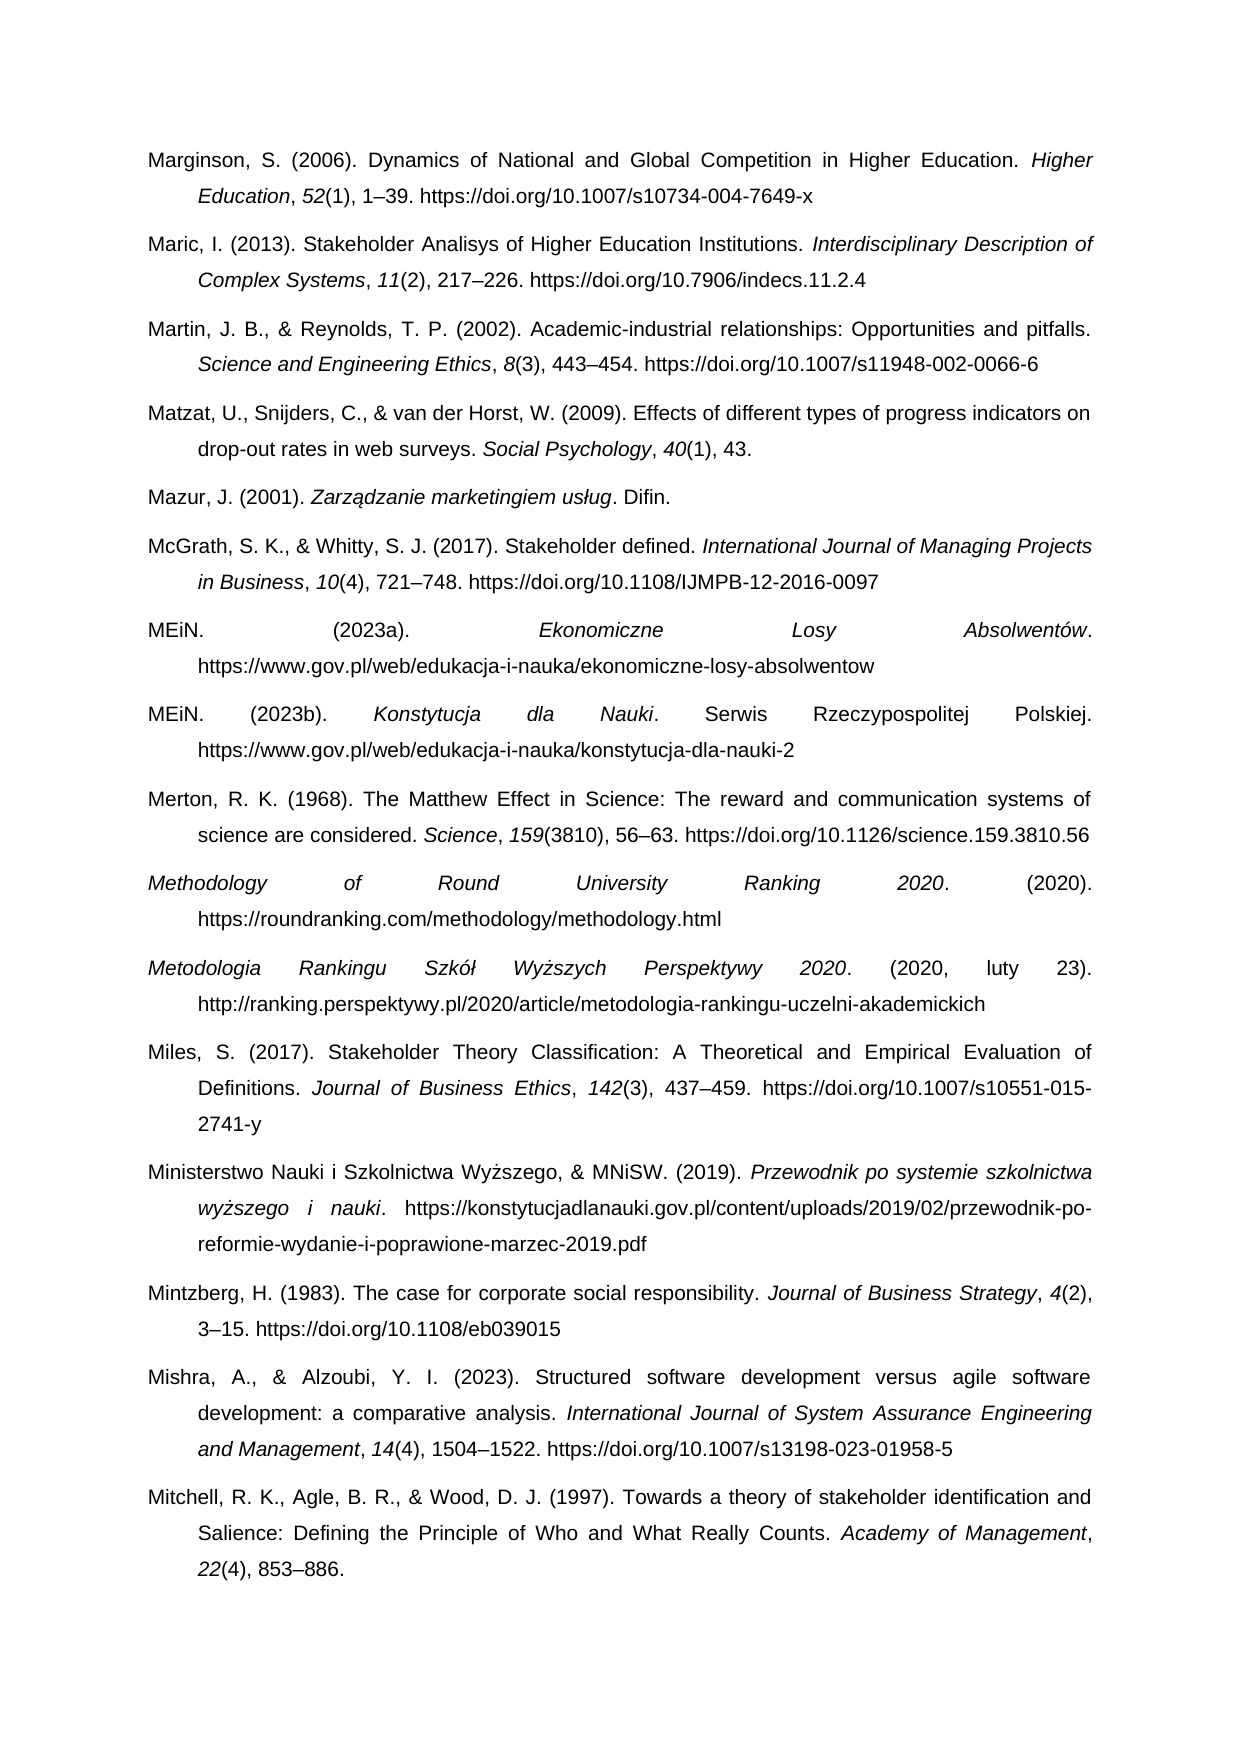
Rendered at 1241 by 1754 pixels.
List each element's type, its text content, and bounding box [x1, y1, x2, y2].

text MEiN. (2023a). Ekonomiczne Losy Absolwentów. https://www.gov.pl/web/edukacja-i-nauka/ekonomiczne-losy-absolwentow [148, 618, 1093, 678]
text McGrath, S. K., & Whitty, S. J. (2017). Stakeholder defined. International Journal of Managing Projects in Business, 10(4), 721–748. https://doi.org/10.1108/IJMPB-12-2016-0097 [148, 533, 1093, 593]
text Mishra, A., & Alzoubi, Y. I. (2023). Structured software development versus agile software development: a comparative analysis. International Journal of System Assurance Engineering and Management, 14(4), 1504–1522. https://doi.org/10.1007/s13198-023-01958-5 [148, 1365, 1093, 1461]
text Mintzberg, H. (1983). The case for corporate social responsibility. Journal of Business Strategy, 4(2), 3–15. https://doi.org/10.1108/eb039015 [148, 1280, 1093, 1340]
text Mitchell, R. K., Agle, B. R., & Wood, D. J. (1997). Towards a theory of stakeholder identification and Salience: Defining the Principle of Who and What Really Counts. Academy of Management, 22(4), 853–886. [148, 1485, 1093, 1581]
text Matzat, U., Snijders, C., & van der Horst, W. (2009). Effects of different types of progress indicators on drop-out rates in web surveys. Social Psychology, 40(1), 43. [148, 401, 1093, 461]
text Miles, S. (2017). Stakeholder Theory Classification: A Theoretical and Empirical Evaluation of Definitions. Journal of Business Ethics, 142(3), 437–459. https://doi.org/10.1007/s10551-015-2741-y [148, 1040, 1093, 1136]
text Marginson, S. (2006). Dynamics of National and Global Competition in Higher Education. Higher Education, 52(1), 1–39. https://doi.org/10.1007/s10734-004-7649-x [148, 148, 1093, 207]
text Mazur, J. (2001). Zarządzanie marketingiem usług. Difin. [148, 485, 1093, 509]
text Methodology of Round University Ranking 2020. (2020). https://roundranking.com/methodology/methodology.html [148, 871, 1093, 931]
text Metodologia Rankingu Szkół Wyższych Perspektywy 2020. (2020, luty 23). http://ranking.perspektywy.pl/2020/article/metodologia-rankingu-uczelni-akademickich [148, 955, 1093, 1015]
text Maric, I. (2013). Stakeholder Analisys of Higher Education Institutions. Interdisciplinary Description of Complex Systems, 11(2), 217–226. https://doi.org/10.7906/indecs.11.2.4 [148, 232, 1093, 292]
text MEiN. (2023b). Konstytucja dla Nauki. Serwis Rzeczypospolitej Polskiej. https://www.gov.pl/web/edukacja-i-nauka/konstytucja-dla-nauki-2 [148, 702, 1093, 762]
text Ministerstwo Nauki i Szkolnictwa Wyższego, & MNiSW. (2019). Przewodnik po systemie szkolnictwa wyższego i nauki. https://konstytucjadlanauki.gov.pl/content/uploads/2019/02/przewodnik-po-reformie-wydanie-i-poprawione-marzec-2019.pdf [148, 1160, 1093, 1256]
text Merton, R. K. (1968). The Matthew Effect in Science: The reward and communication systems of science are considered. Science, 159(3810), 56–63. https://doi.org/10.1126/science.159.3810.56 [148, 787, 1093, 847]
text Martin, J. B., & Reynolds, T. P. (2002). Academic-industrial relationships: Opportunities and pitfalls. Science and Engineering Ethics, 8(3), 443–454. https://doi.org/10.1007/s11948-002-0066-6 [148, 316, 1093, 376]
